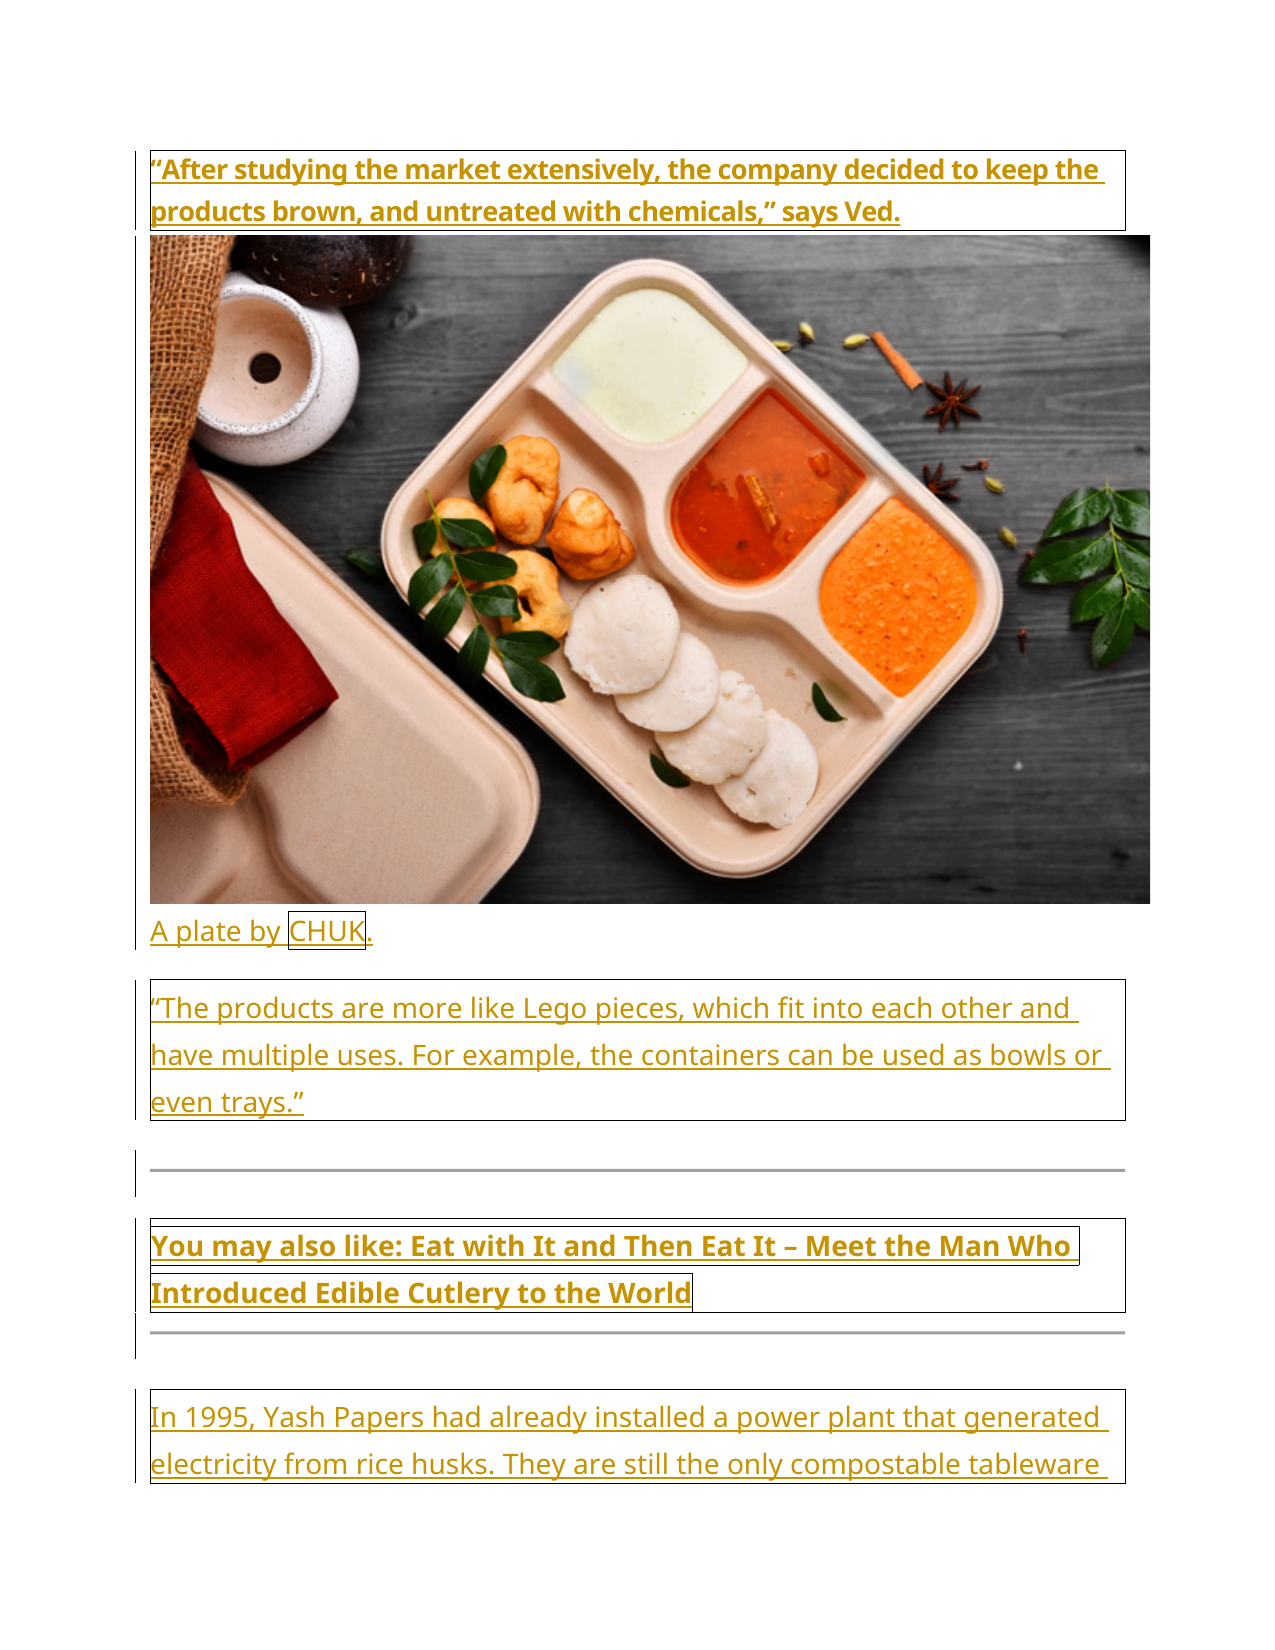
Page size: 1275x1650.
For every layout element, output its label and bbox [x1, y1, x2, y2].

picture [150, 235, 1150, 904]
